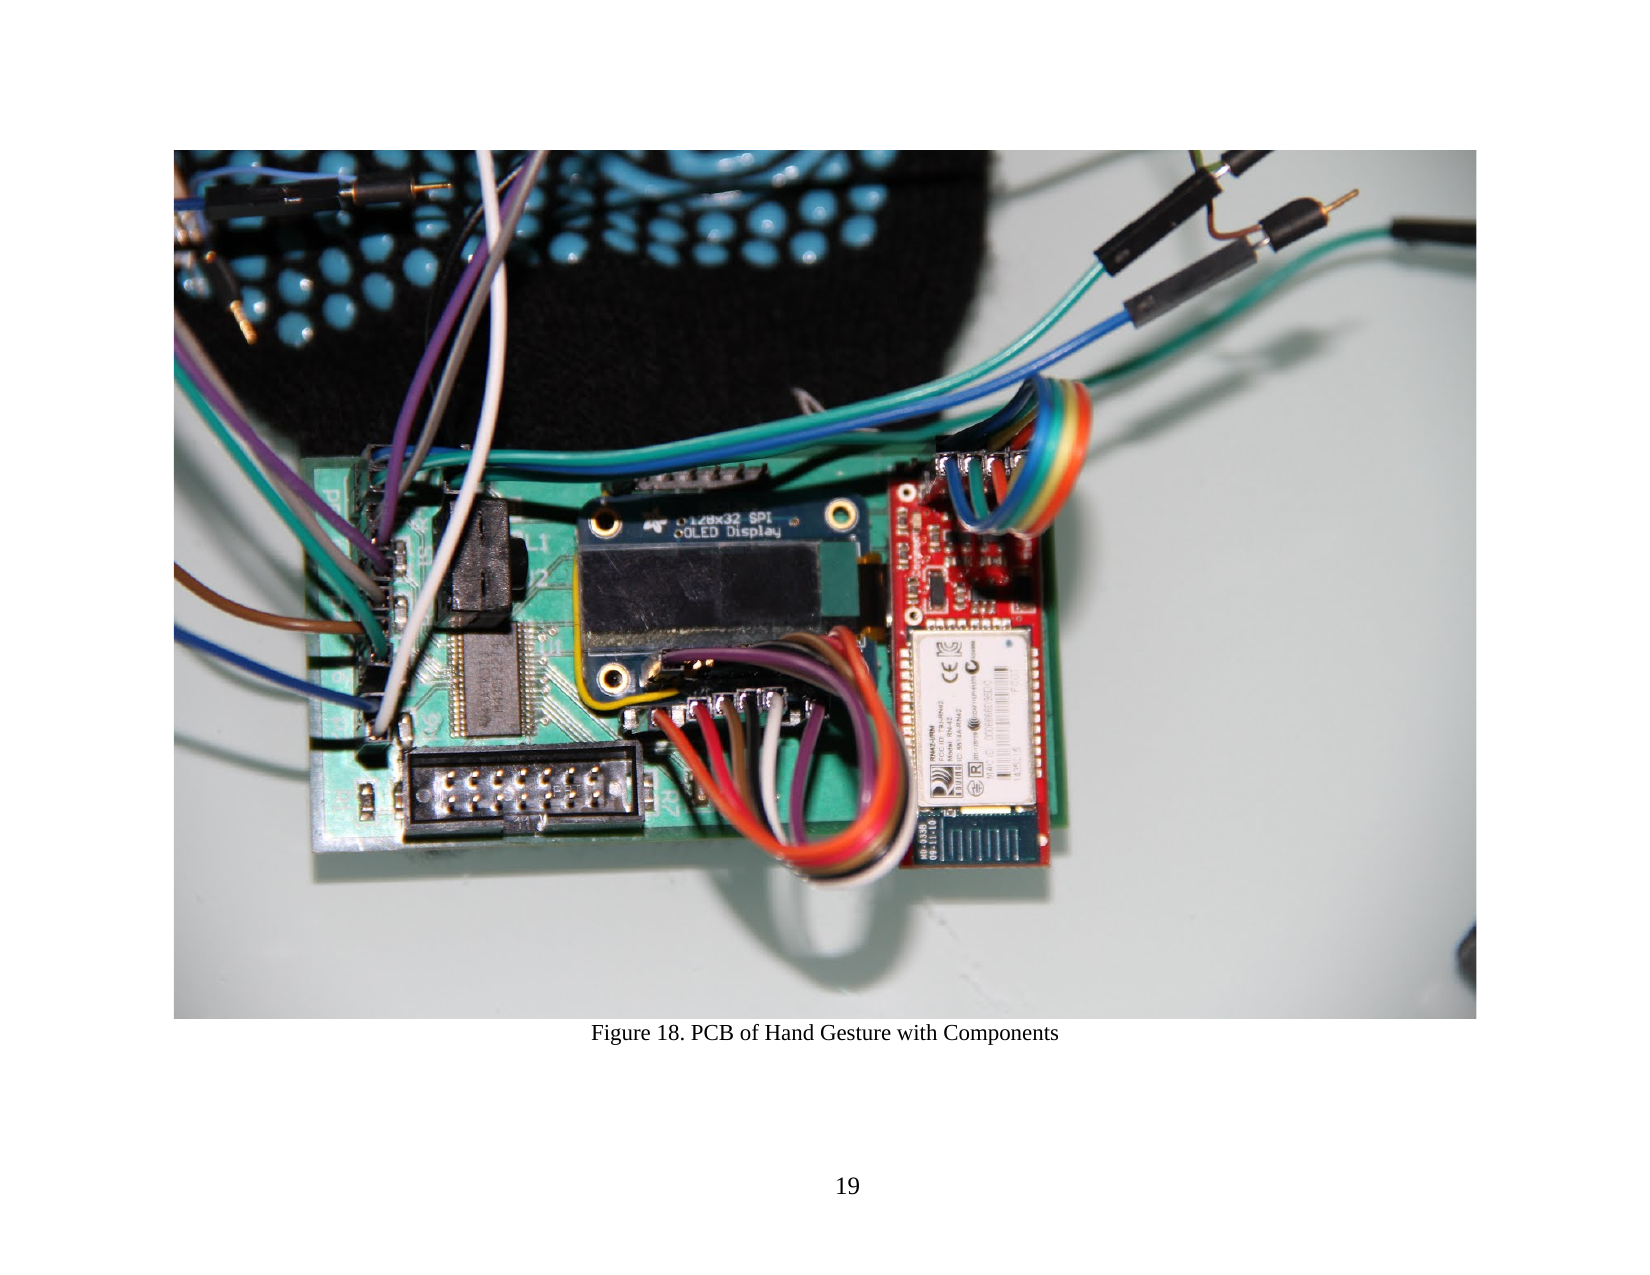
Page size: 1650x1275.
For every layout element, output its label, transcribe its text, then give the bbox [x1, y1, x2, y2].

text Figure 18. PCB of Hand Gesture with Components [75, 1019, 1575, 1045]
picture [173, 150, 1477, 1019]
